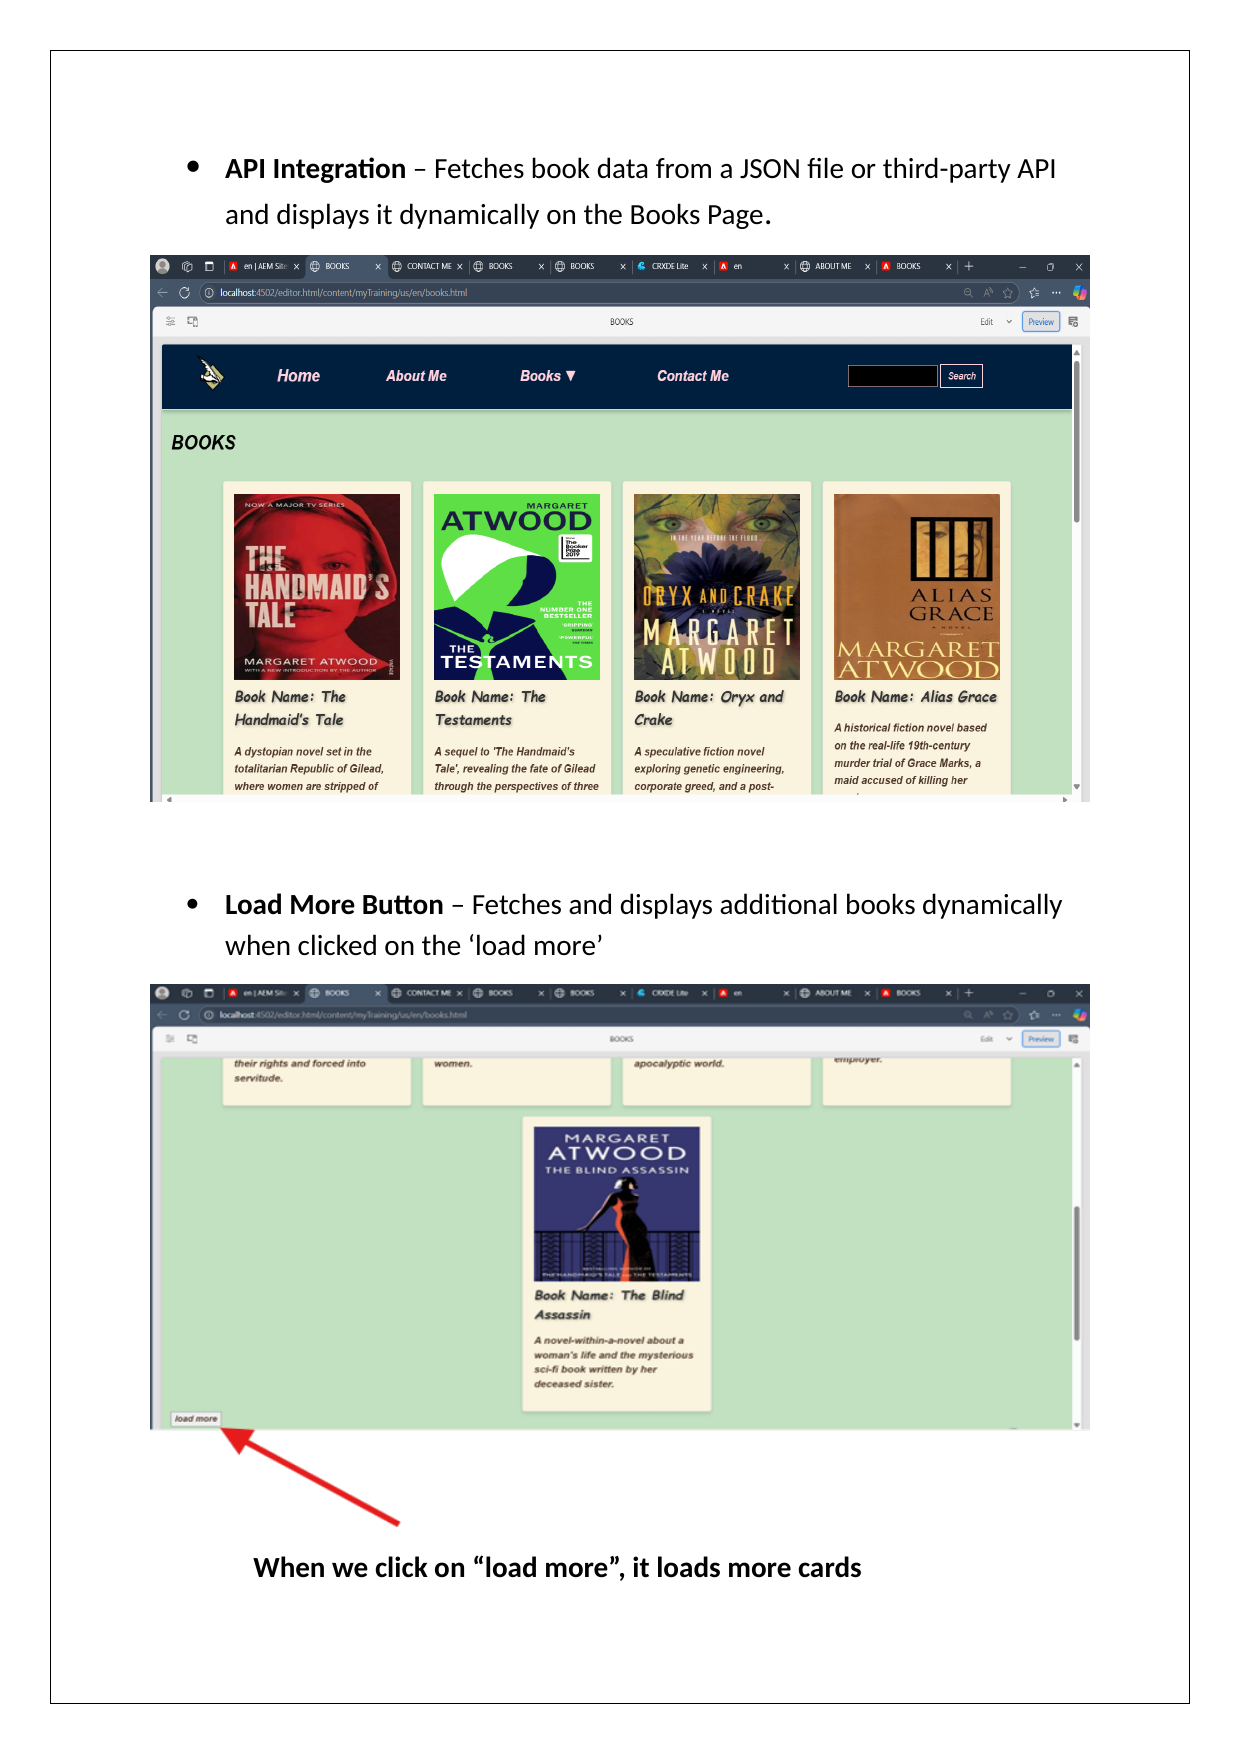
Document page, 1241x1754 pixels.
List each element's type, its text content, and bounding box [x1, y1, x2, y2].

picture [150, 255, 1090, 802]
picture [150, 984, 1090, 1528]
list API Integration – Fetches book data from a JSON file or third-party API and displays it dynamically on the Books Page. [187, 150, 1090, 232]
text When we click on “load more”, it loads more cards [150, 1549, 1090, 1585]
list Load More Button – Fetches and displays additional books dynamically when clicked on the ‘load more’ [187, 886, 1090, 963]
